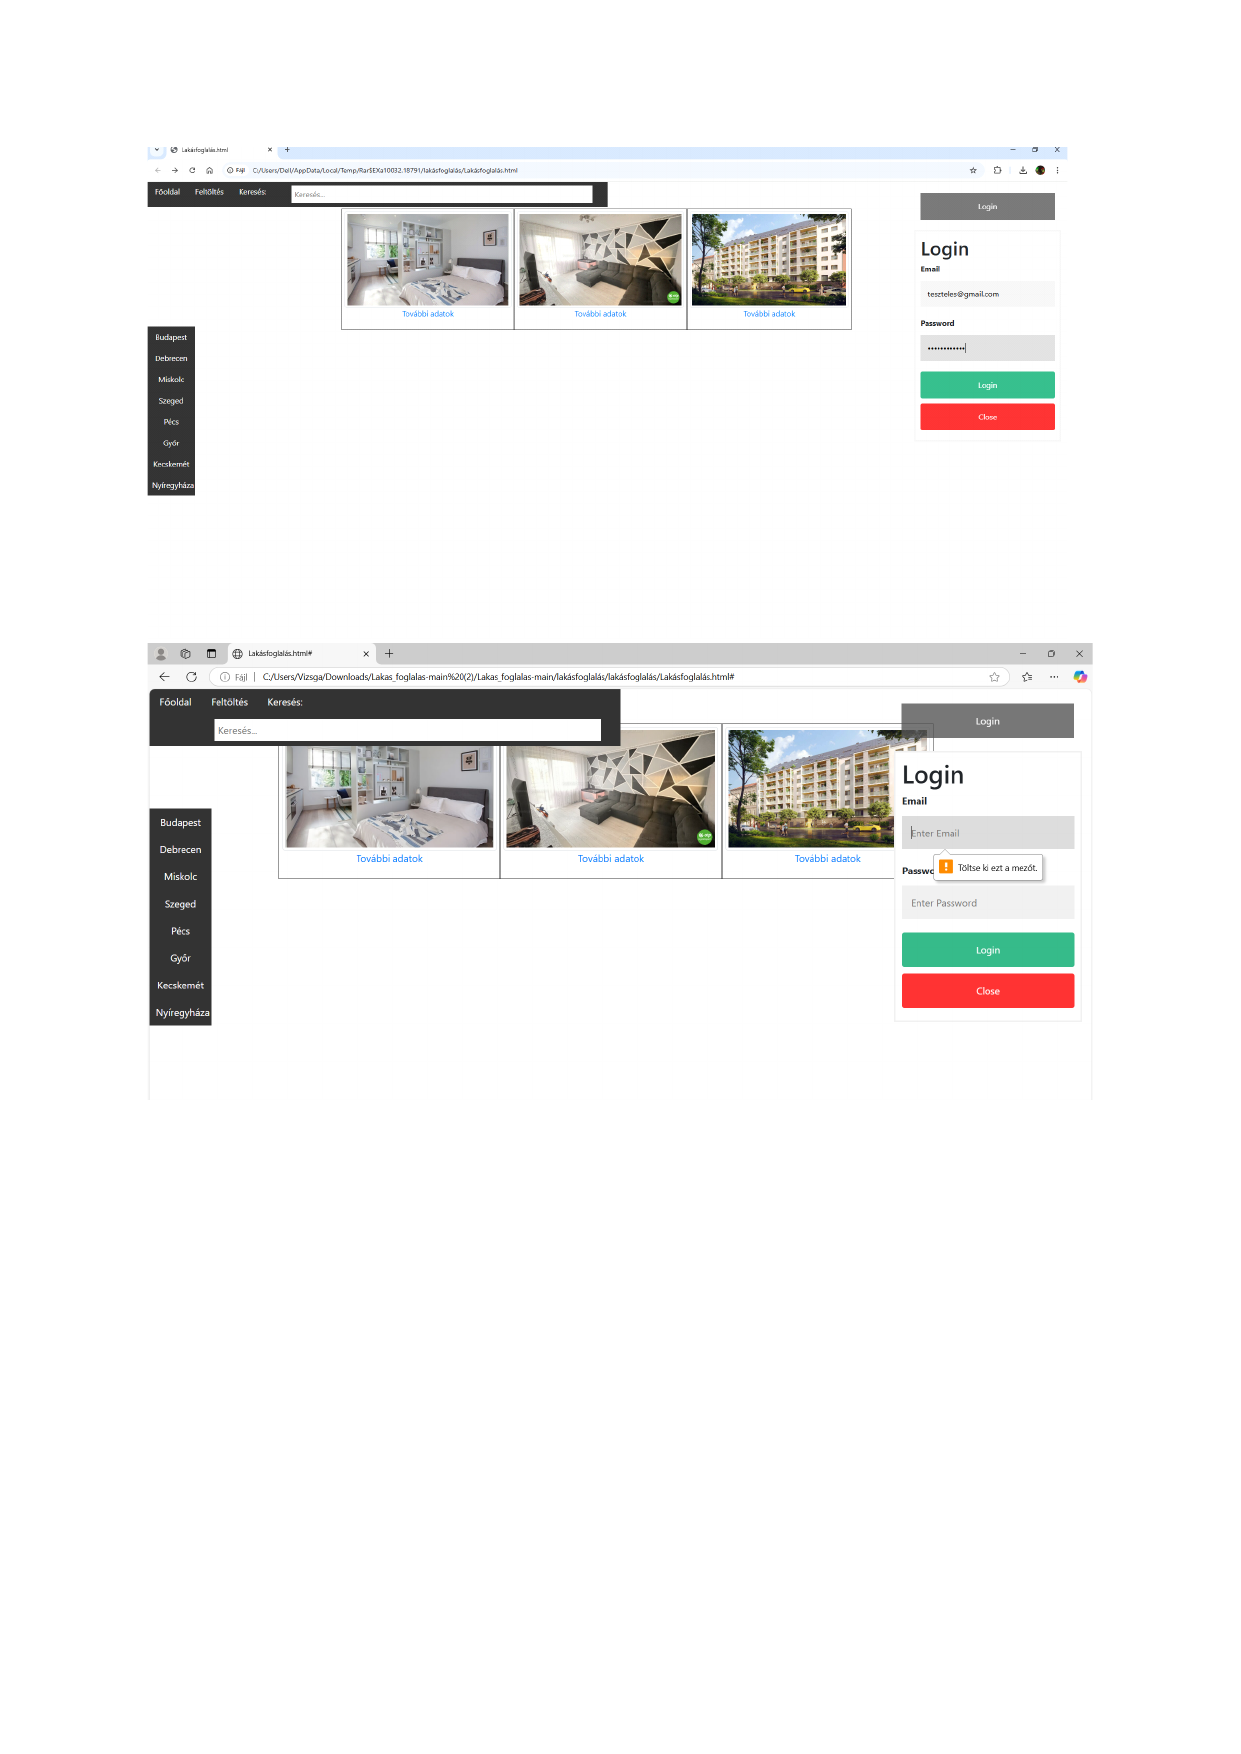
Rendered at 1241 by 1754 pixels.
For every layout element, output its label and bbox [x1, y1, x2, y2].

picture [147, 147, 1068, 639]
picture [147, 643, 1093, 1100]
